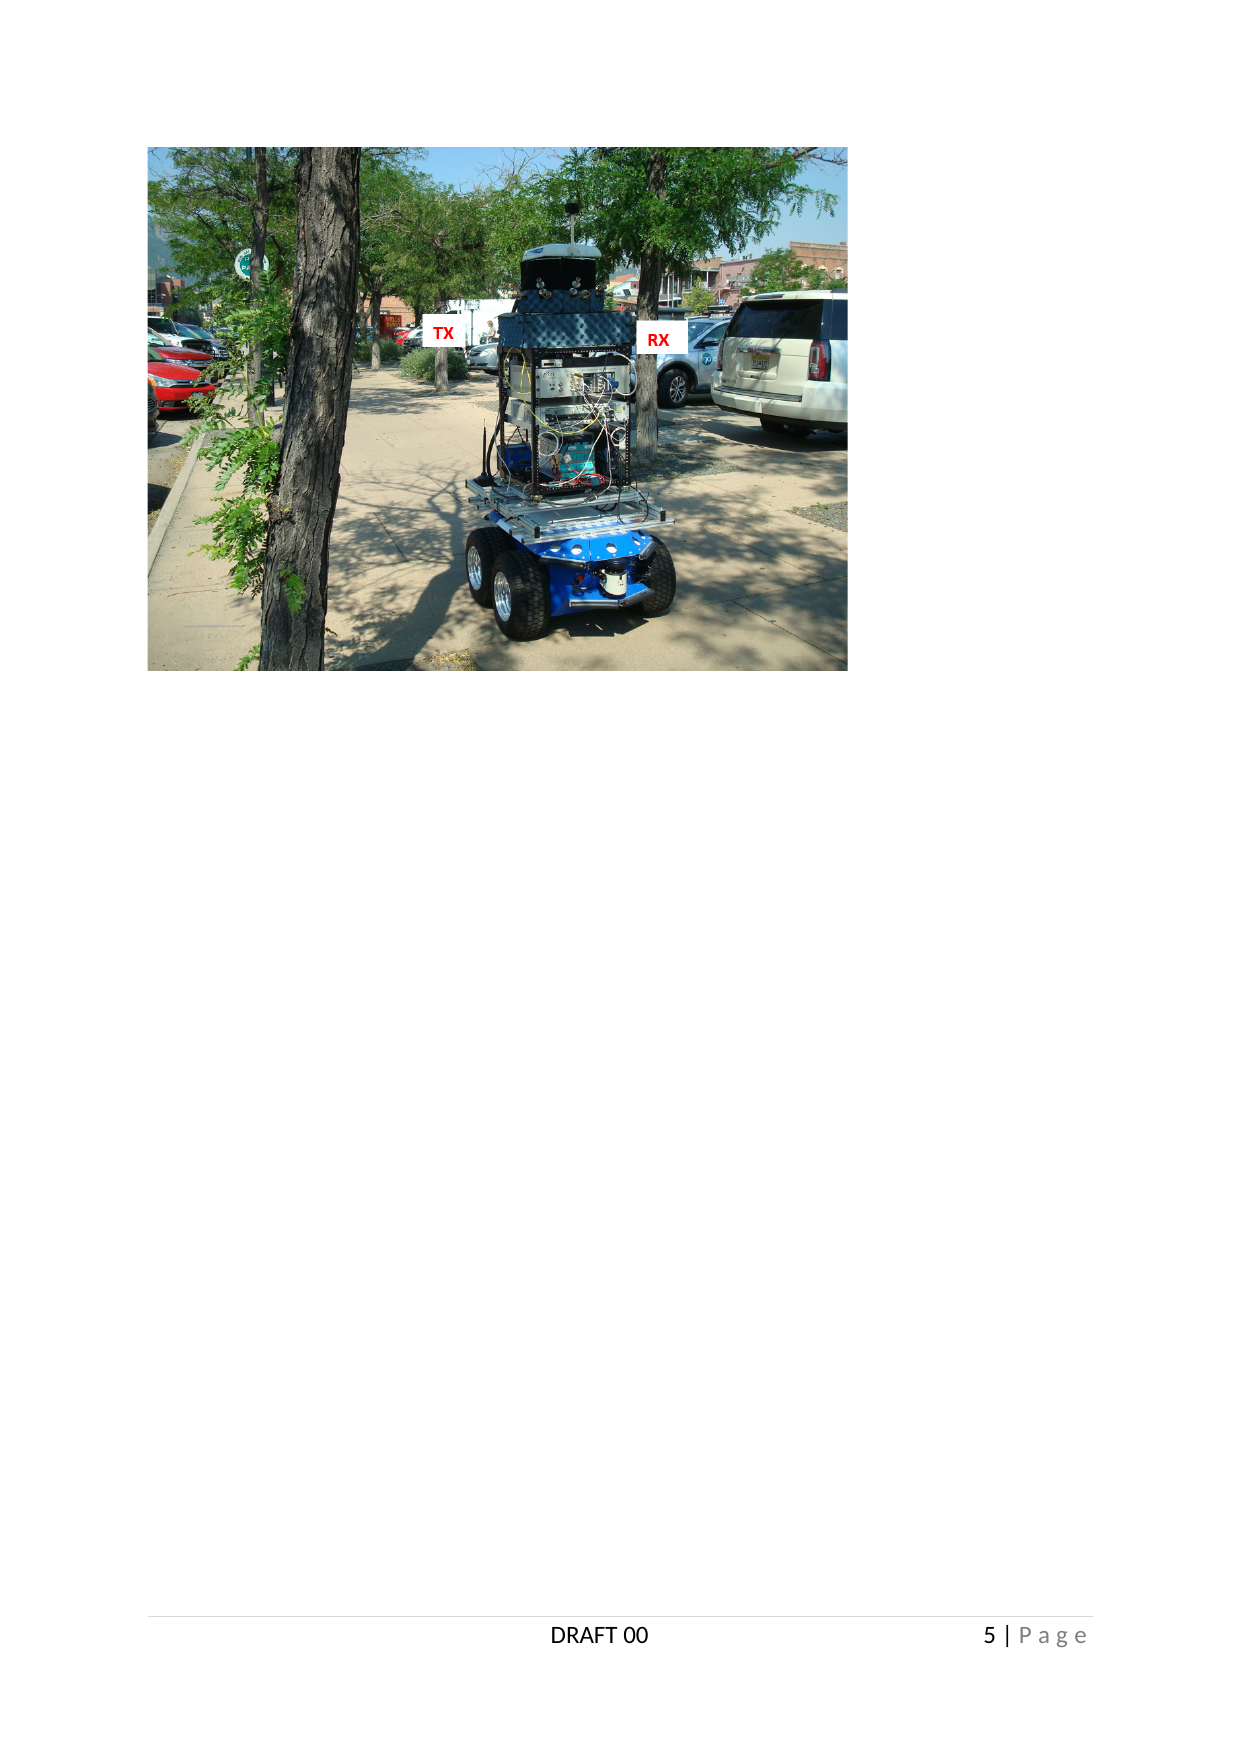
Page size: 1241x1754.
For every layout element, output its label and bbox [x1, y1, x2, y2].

picture [147, 147, 848, 671]
